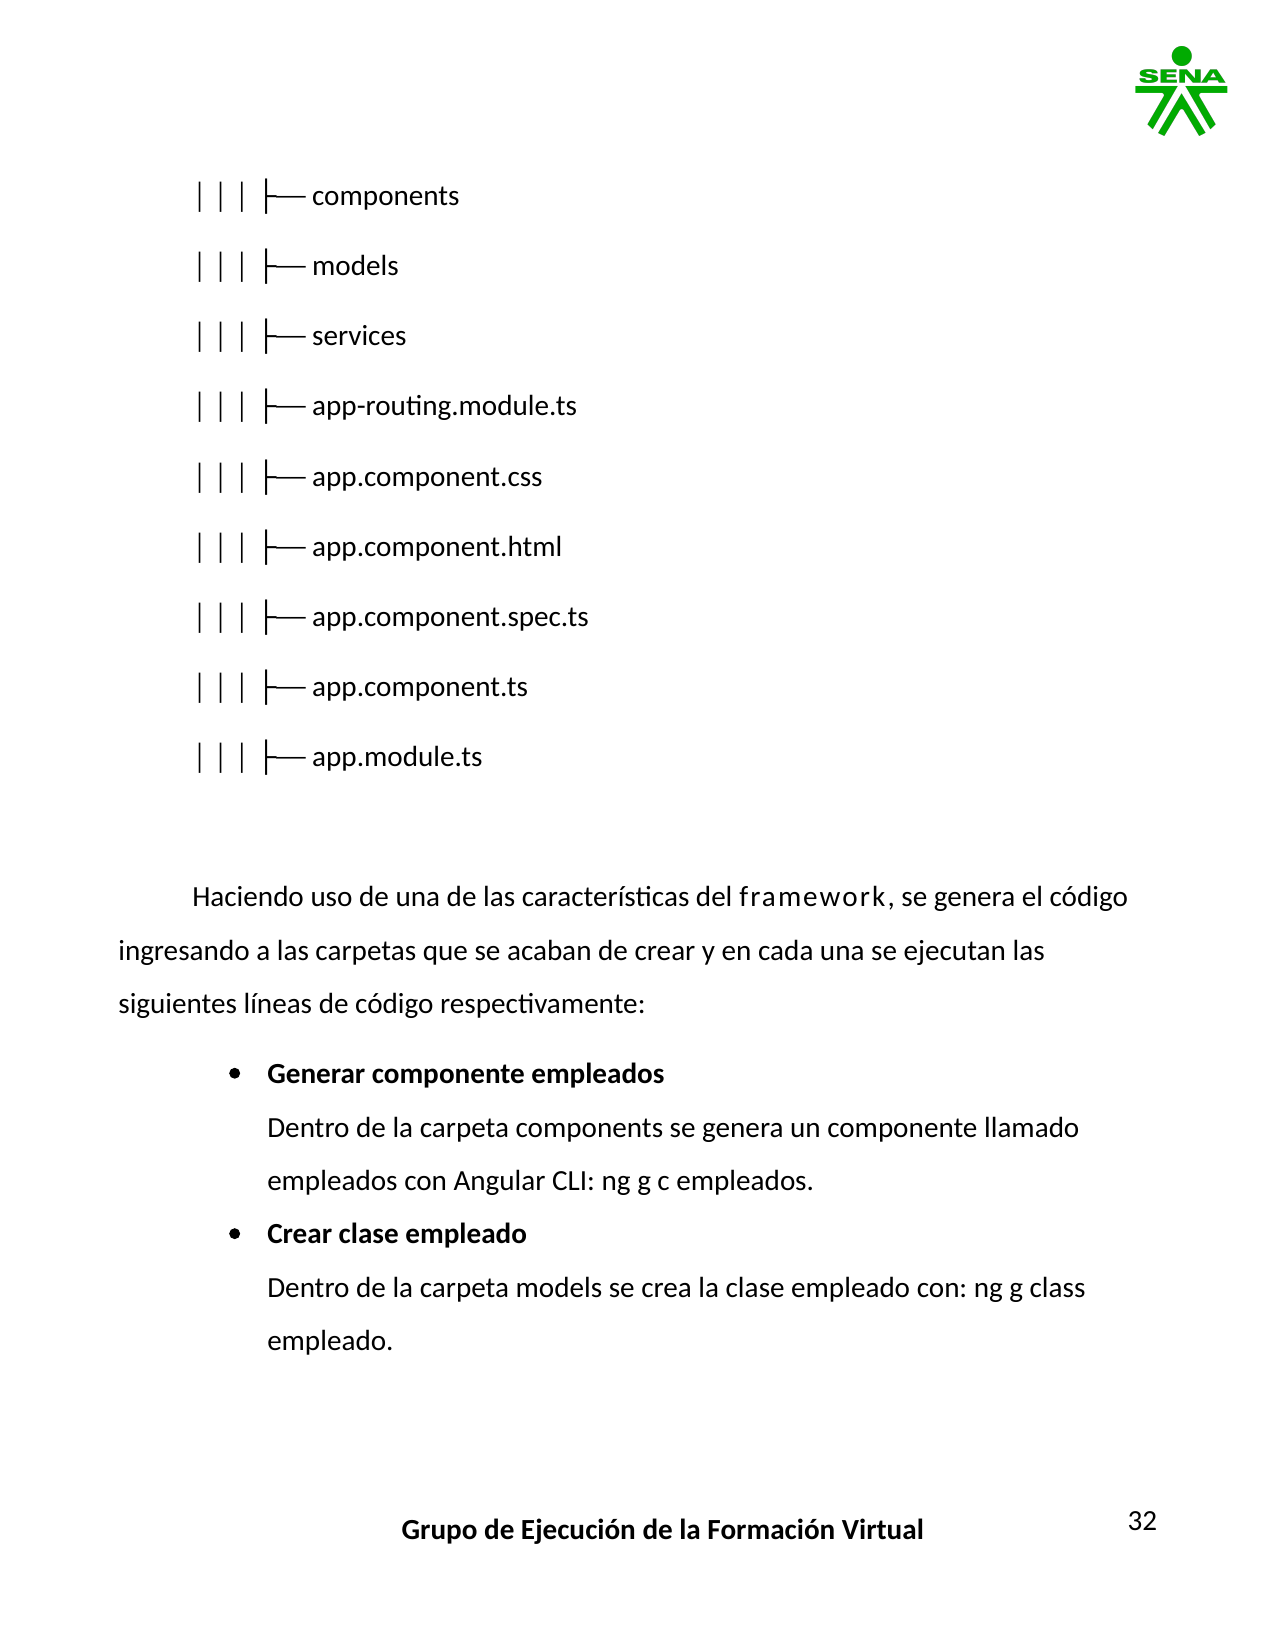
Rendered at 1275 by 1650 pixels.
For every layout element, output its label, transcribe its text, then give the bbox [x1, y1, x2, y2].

text │ │ │ ├── app.component.ts [118, 668, 1157, 703]
text │ │ │ ├── services [118, 317, 1157, 353]
picture [1135, 46, 1228, 136]
text │ │ │ ├── app.module.ts [118, 738, 1157, 774]
list Dentro de la carpeta models se crea la clase empleado con: ng g class empleado. [267, 1269, 1157, 1358]
text Haciendo uso de una de las características del framework, se genera el código ingresando a las carpetas que se acaban de crear y en cada una se ejecutan las siguientes líneas de código respectivamente: [118, 878, 1157, 1021]
list Generar componente empleados [229, 1055, 1157, 1091]
text │ │ │ ├── app.component.css [118, 458, 1157, 493]
text │ │ │ ├── app-routing.module.ts [118, 387, 1157, 423]
list Crear clase empleado [229, 1216, 1157, 1251]
text │ │ │ ├── app.component.html [118, 528, 1157, 563]
text │ │ │ ├── components [118, 177, 1157, 213]
text │ │ │ ├── models [118, 247, 1157, 283]
list Dentro de la carpeta components se genera un componente llamado empleados con Angular CLI: ng g c empleados. [267, 1109, 1157, 1198]
text │ │ │ ├── app.component.spec.ts [118, 598, 1157, 633]
